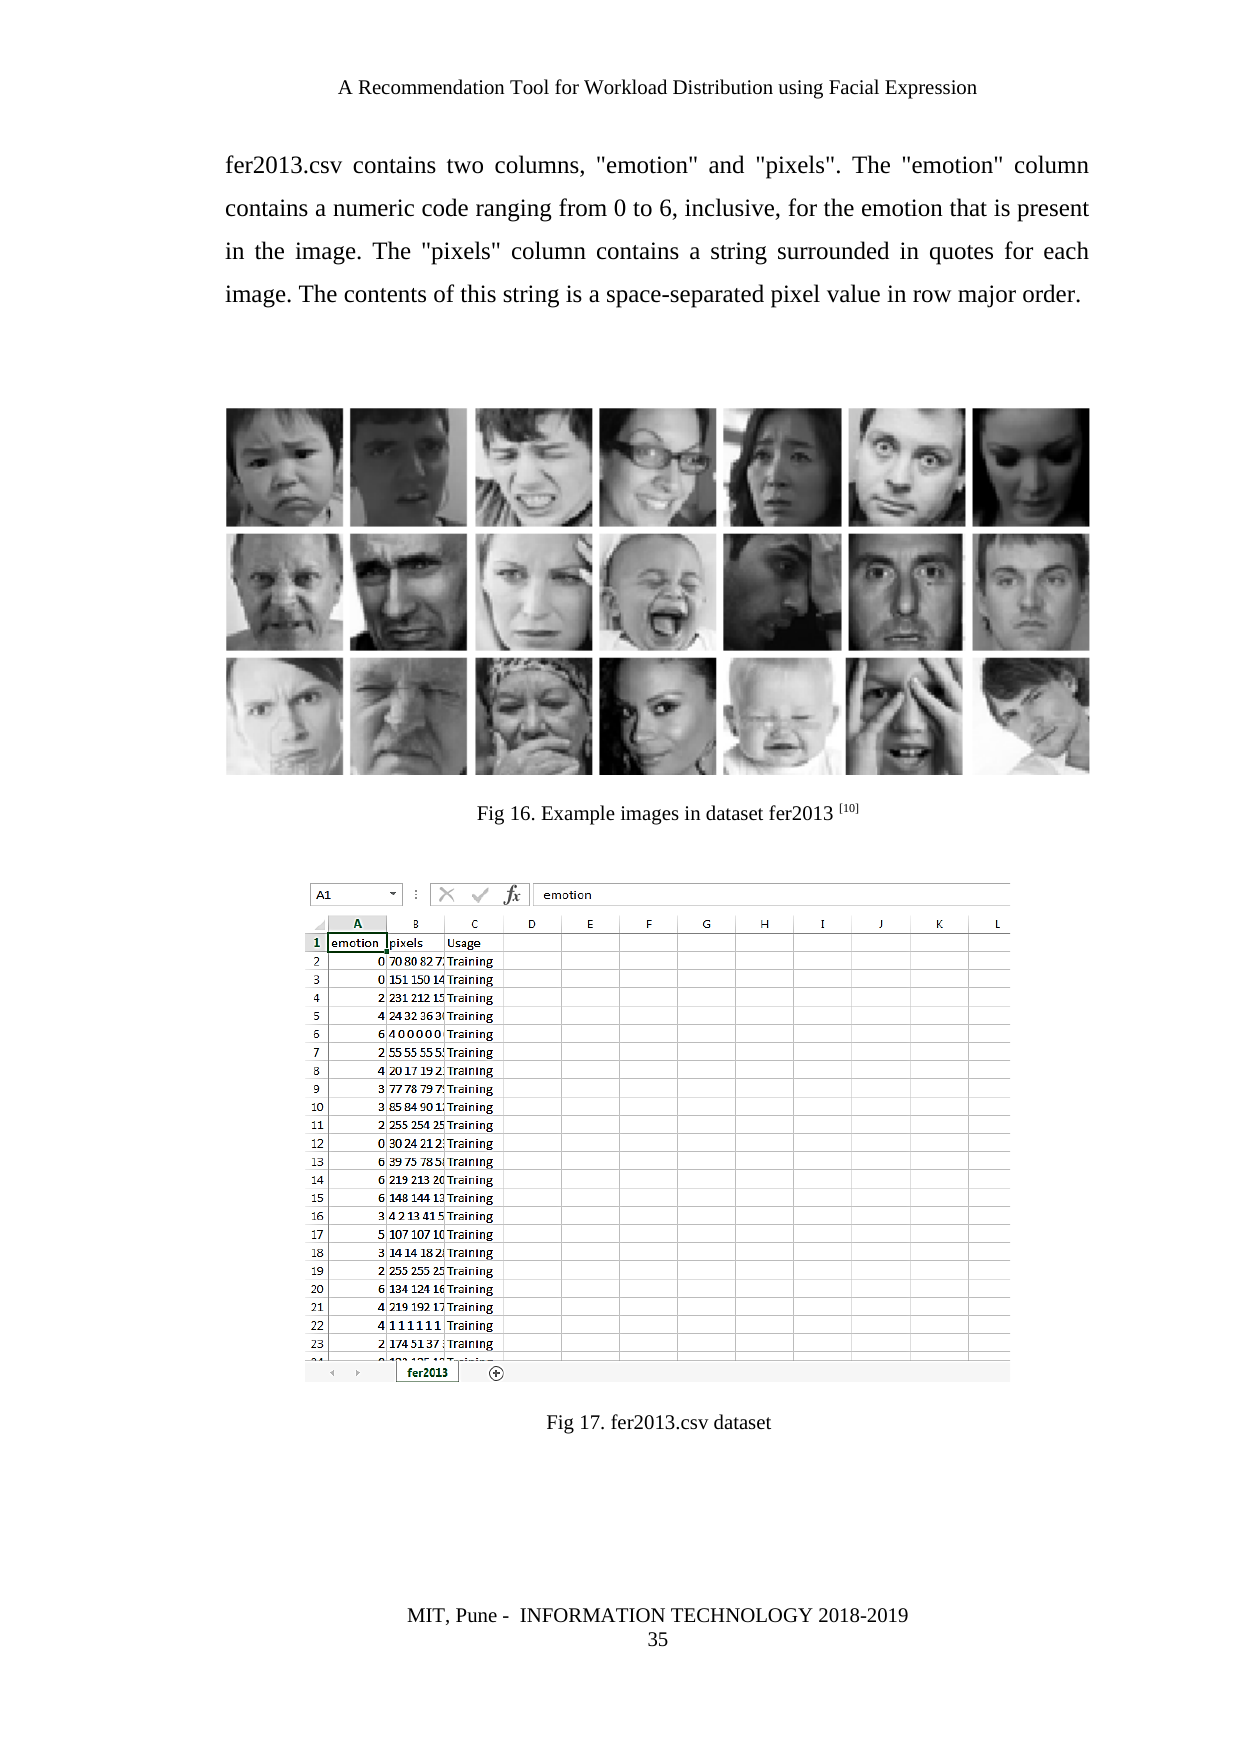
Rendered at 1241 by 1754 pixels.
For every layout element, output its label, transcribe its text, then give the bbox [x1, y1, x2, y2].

text fer2013.csv contains two columns, "emotion" and "pixels". The "emotion" column contains a numeric code ranging from 0 to 6, inclusive, for the emotion that is present in the image. The "pixels" column contains a string surrounded in quotes for each image. The contents of this string is a space-separated pixel value in row major order. [225, 150, 1090, 308]
picture [305, 880, 1011, 1382]
picture [225, 407, 1091, 775]
